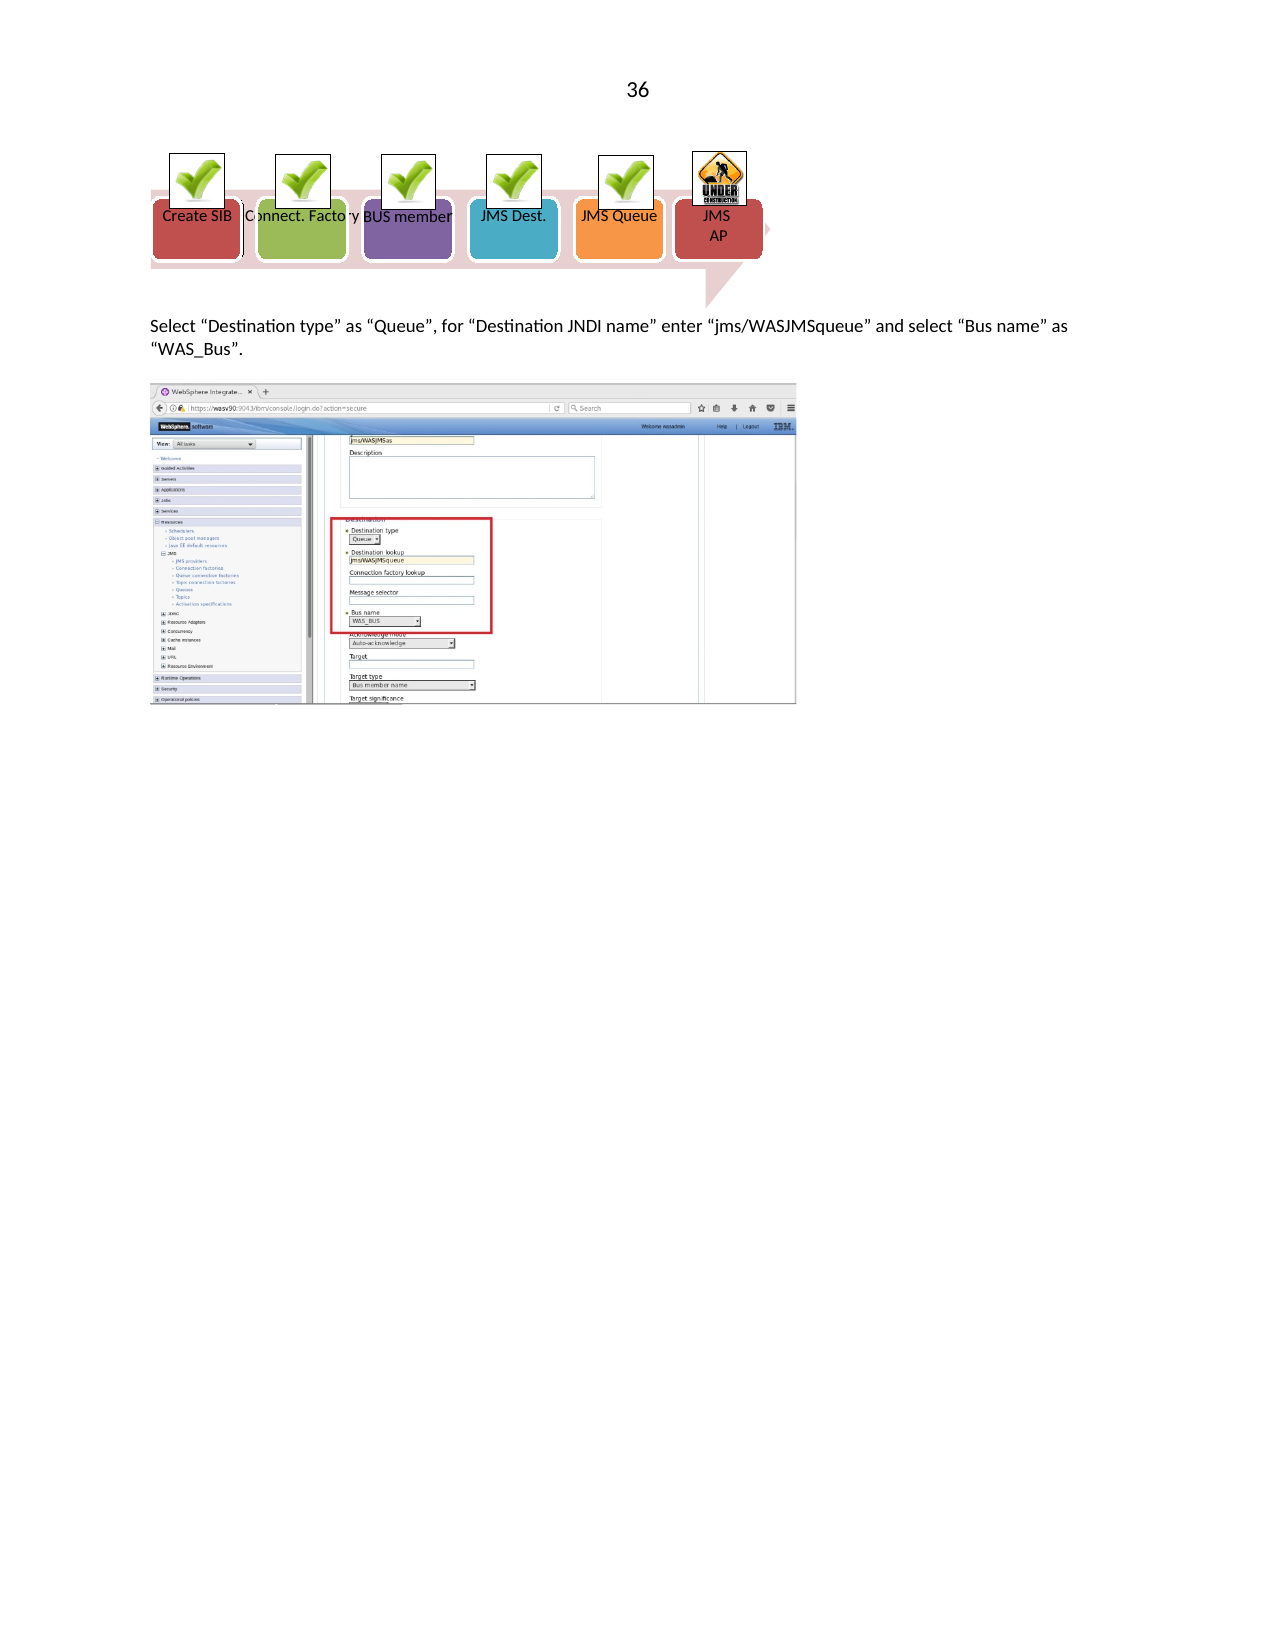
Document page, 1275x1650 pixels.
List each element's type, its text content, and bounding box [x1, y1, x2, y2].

text Select “Destination type” as “Queue”, for “Destination JNDI name” enter “jms/WASJMSqueue” and select “Bus name” as “WAS_Bus”. [150, 314, 1125, 360]
picture [170, 154, 224, 208]
picture [150, 383, 797, 705]
picture [276, 155, 330, 208]
picture [599, 156, 653, 209]
picture [487, 155, 541, 208]
picture [382, 155, 435, 209]
picture [693, 152, 746, 205]
